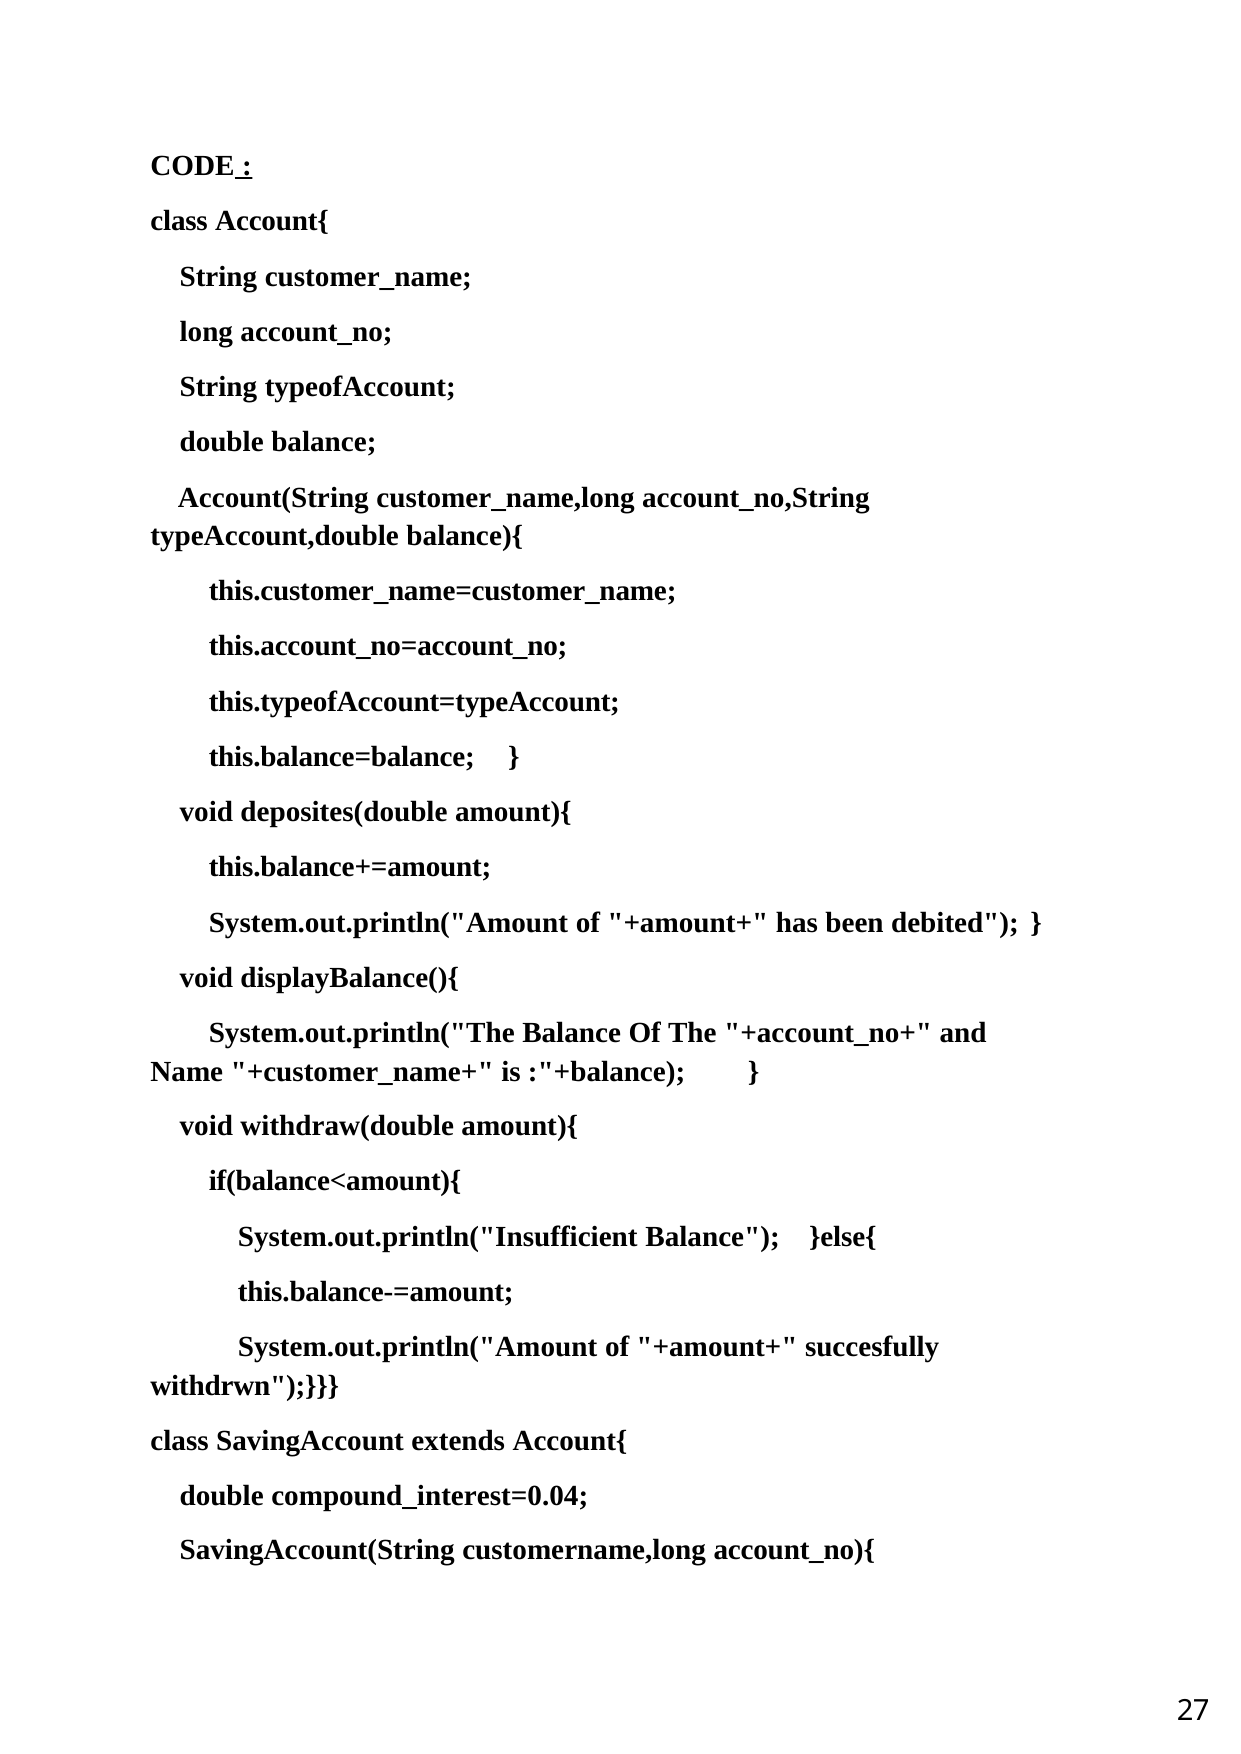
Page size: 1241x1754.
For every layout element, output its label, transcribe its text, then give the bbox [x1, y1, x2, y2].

text class Account{ [150, 203, 1107, 237]
text System.out.println("The Balance Of The "+account_no+" and Name "+customer_name+" is :"+balance); } [150, 1016, 1066, 1088]
text String customer_name; long account_no; String typeofAccount; double balance; [179, 259, 472, 458]
text this.customer_name=customer_name; this.account_no=account_no; this.typeofAccount=typeAccount; this.balance=balance; } [208, 573, 683, 772]
text System.out.println("Insufficient Balance"); }else{ this.balance-=amount; [238, 1219, 878, 1308]
text System.out.println("Amount of "+amount+" succesfully withdrwn");}}} [150, 1329, 1088, 1401]
text class SavingAccount extends Account{ double compound_interest=0.04; [150, 1423, 702, 1511]
text CODE : [150, 148, 1107, 182]
text void withdraw(double amount){ if(balance<amount){ [179, 1108, 702, 1197]
text Account(String customer_name,long account_no,String typeAccount,double balance){ [150, 480, 1088, 552]
text System.out.println("Amount of "+amount+" has been debited"); } void displayBalance(){ [179, 905, 1088, 994]
text SavingAccount(String customername,long account_no){ [179, 1533, 1107, 1566]
text void deposites(double amount){ this.balance+=amount; [179, 794, 702, 883]
